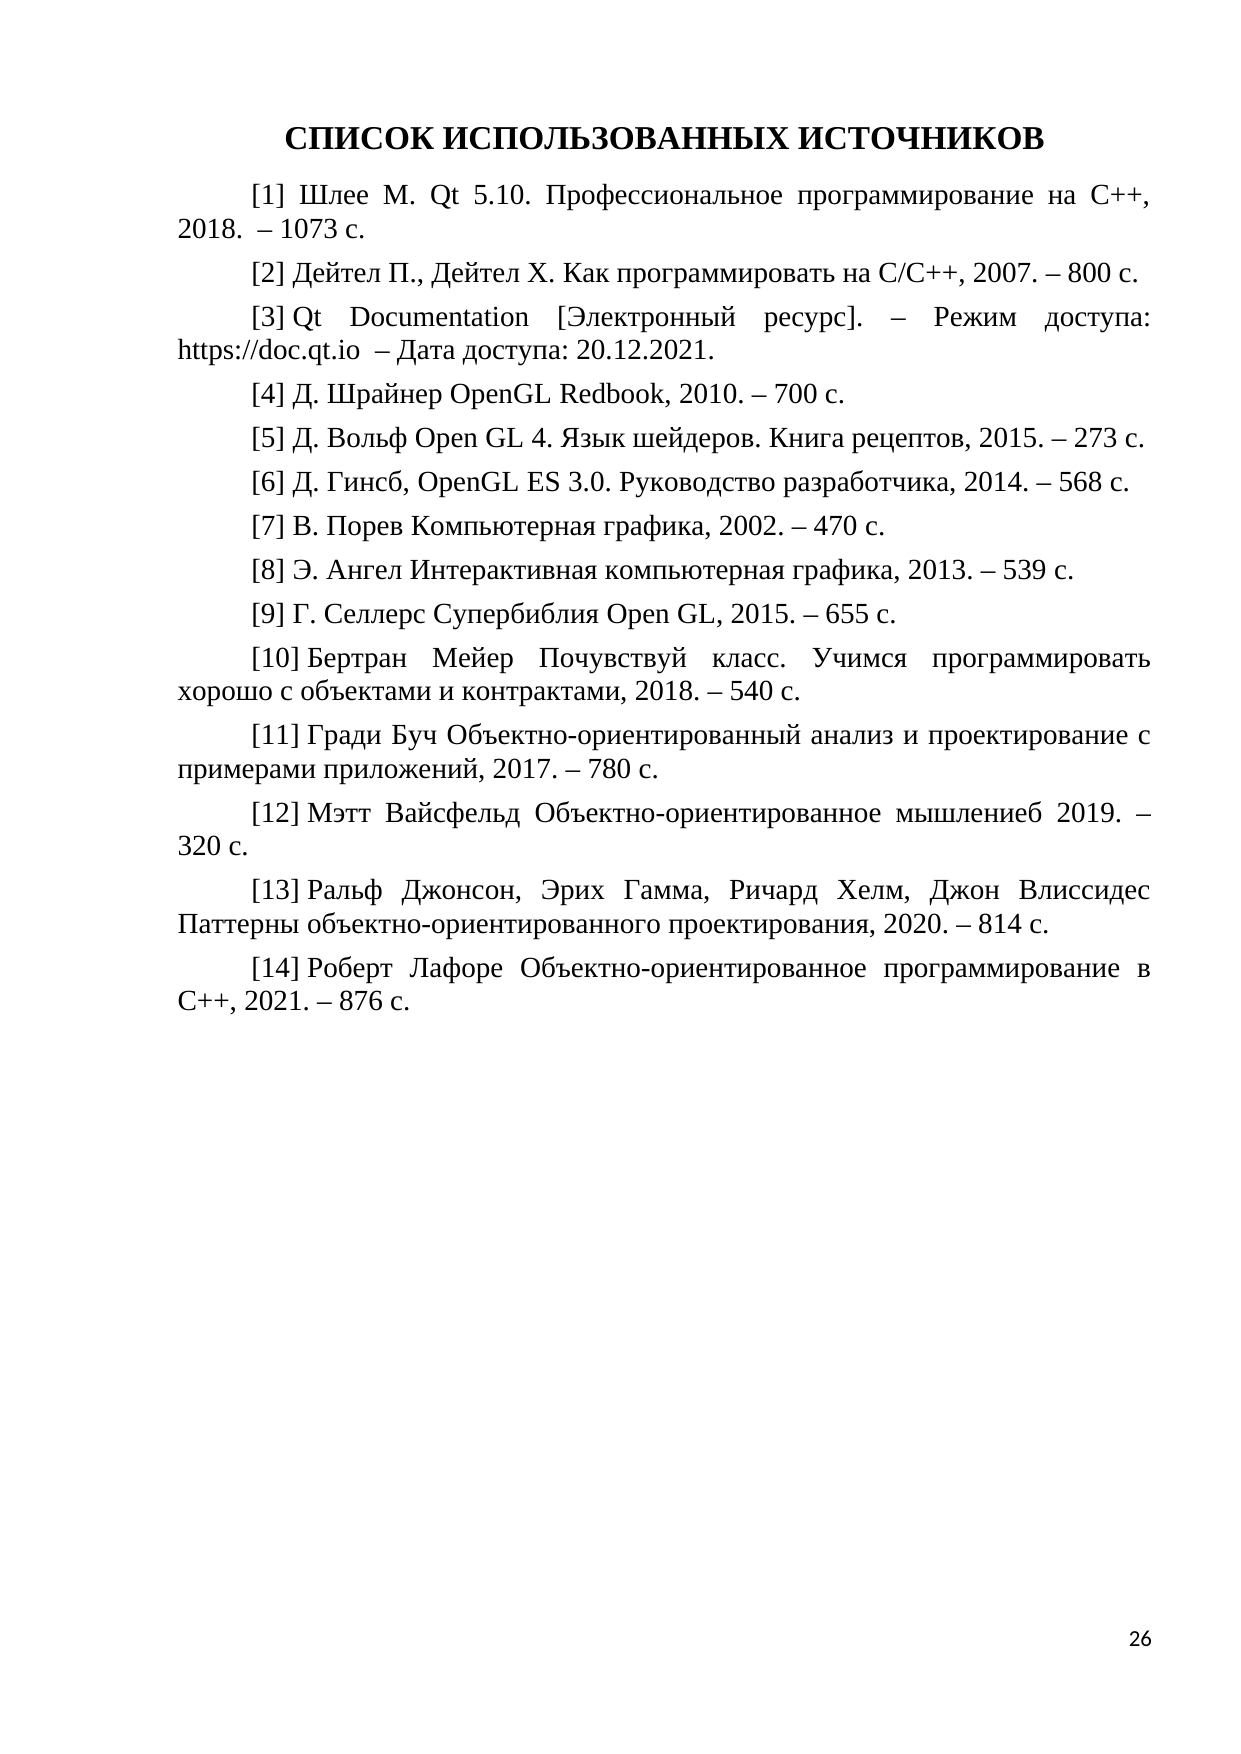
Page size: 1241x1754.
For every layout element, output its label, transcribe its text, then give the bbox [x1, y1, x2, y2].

text [8] Э. Ангел Интерактивная компьютерная графика, 2013. – 539 c. [177, 552, 1152, 586]
text [14] Роберт Лафоре Объектно-ориентированное программирование в С++, 2021. – 876 с. [177, 950, 1152, 1017]
text [11] Гради Буч Объектно-ориентированный анализ и проектирование с примерами приложений, 2017. – 780 с. [177, 717, 1152, 784]
text CПИСОК ИСПОЛЬЗОВАННЫХ ИСТОЧНИКОВ [177, 118, 1152, 156]
text [10] Бертран Мейер Почувствуй класс. Учимся программировать хорошо с объектами и контрактами, 2018. – 540 с. [177, 640, 1152, 707]
text [3] Qt Documentation [Электронный ресурс]. – Режим доступа: https://doc.qt.io – Дата доступа: 20.12.2021. [177, 299, 1152, 366]
text [4] Д. Шрайнер OpenGL Redbook, 2010. – 700 c. [177, 376, 1152, 410]
text [1] Шлее М. Qt 5.10. Профессиональное программирование на С++, 2018. – 1073 с. [177, 177, 1152, 244]
text [12] Мэтт Вайсфельд Объектно-ориентированное мышлениеб 2019. – 320 с. [177, 795, 1152, 862]
text [13] Ральф Джонсон, Эрих Гамма, Ричард Хелм, Джон Влиссидес Паттерны объектно-ориентированного проектирования, 2020. – 814 с. [177, 872, 1152, 939]
text [9] Г. Селлерс Супербиблия Open GL, 2015. – 655 c. [177, 596, 1152, 629]
text [2] Дейтел П., Дейтел Х. Как программировать на C/C++, 2007. – 800 с. [177, 255, 1152, 288]
text [5] Д. Вольф Open GL 4. Язык шейдеров. Книга рецептов, 2015. – 273 с. [177, 420, 1152, 454]
text [7] В. Порев Компьютерная графика, 2002. – 470 c. [177, 508, 1152, 542]
text [6] Д. Гинсб, OpenGL ES 3.0. Руководство разработчика, 2014. – 568 c. [177, 464, 1152, 498]
